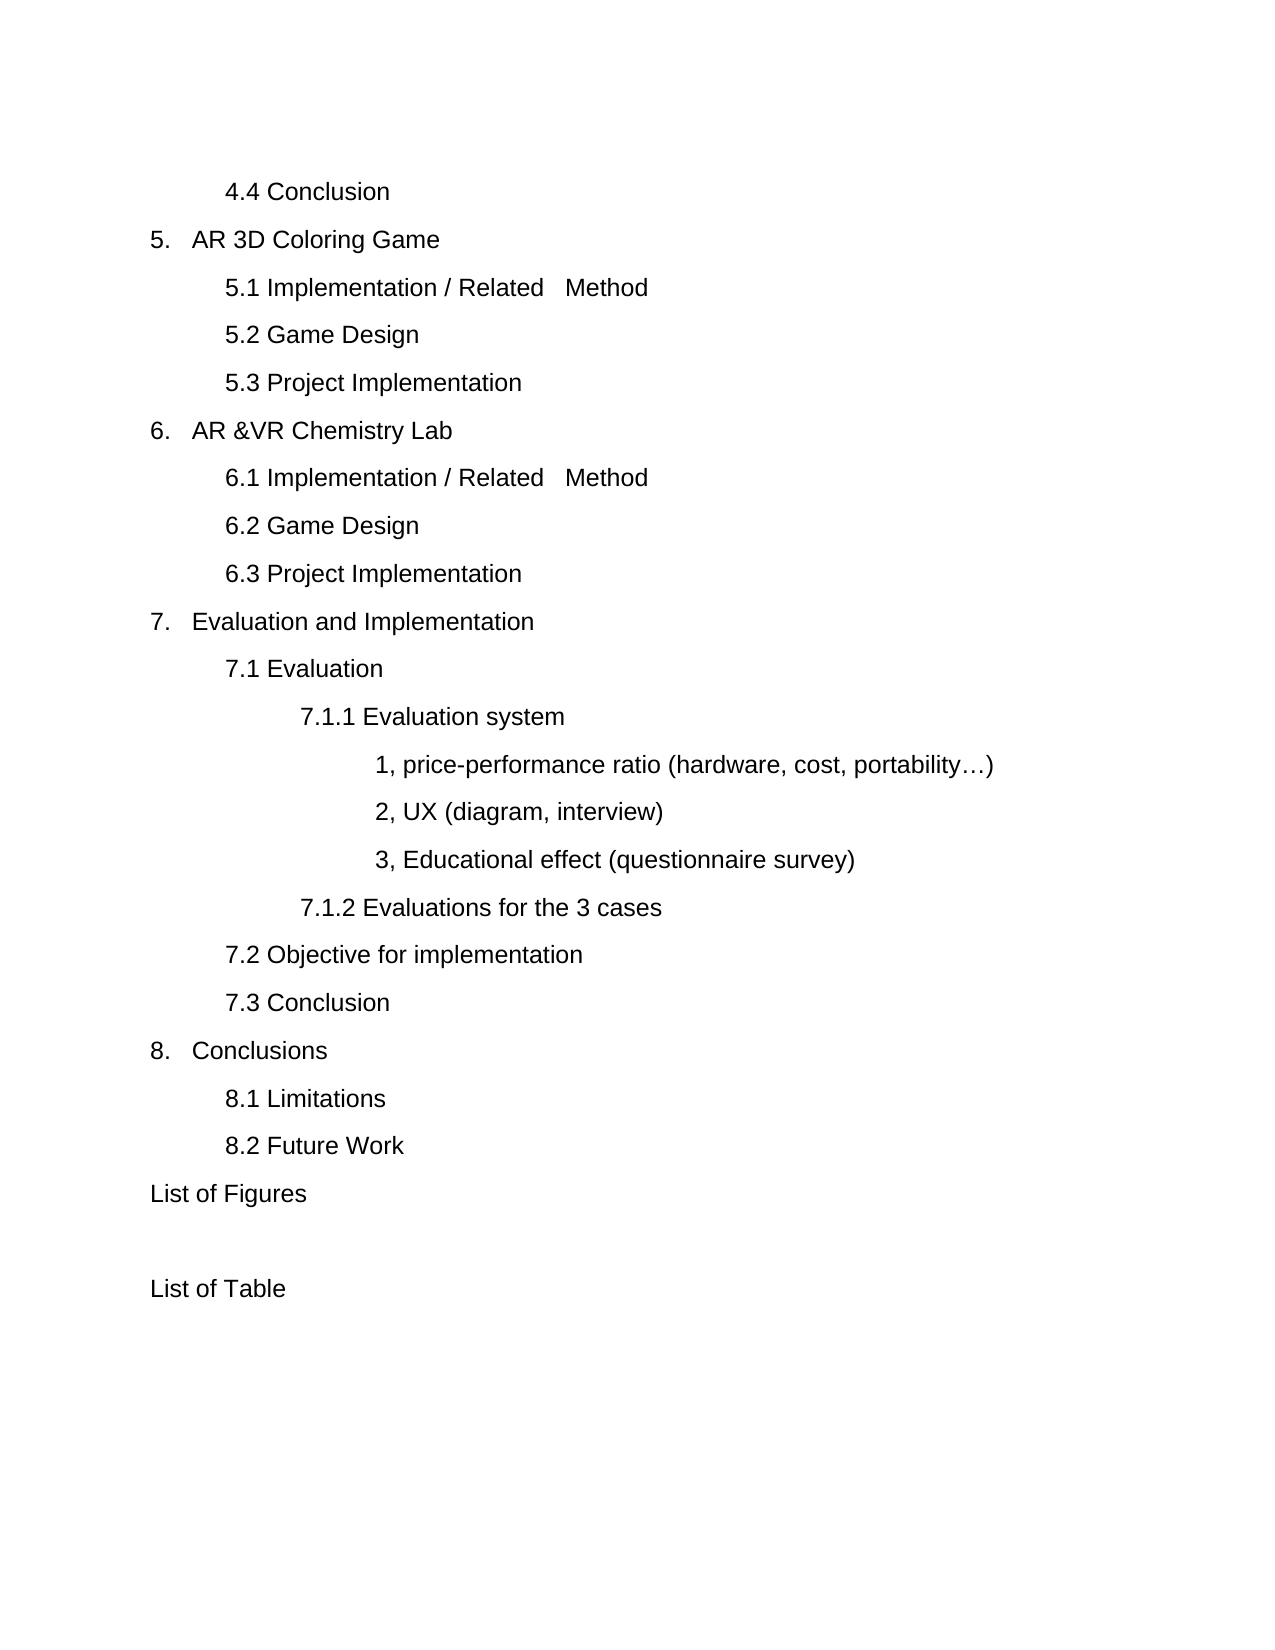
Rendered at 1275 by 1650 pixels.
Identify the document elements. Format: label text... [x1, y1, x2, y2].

text 7.1.1 Evaluation system [225, 702, 1125, 731]
text 7.2 Objective for implementation [150, 941, 1125, 969]
text 7.1.2 Evaluations for the 3 cases [150, 893, 1125, 922]
text 4.4 Conclusion [150, 177, 1125, 206]
text 2, UX (diagram, interview) [150, 797, 1125, 826]
text 5.2 Game Design [150, 320, 1125, 349]
text 6.2 Game Design [150, 511, 1125, 540]
text 6.3 Project Implementation [150, 559, 1125, 588]
text 7.3 Conclusion [150, 988, 1125, 1017]
text 6. AR &VR Chemistry Lab [150, 416, 1125, 444]
text 7.1 Evaluation [150, 654, 1125, 683]
text 5. AR 3D Coloring Game [150, 225, 1125, 254]
text 5.3 Project Implementation [150, 368, 1125, 397]
text 6.1 Implementation / Related Method [150, 463, 1125, 492]
text 1, price-performance ratio (hardware, cost, portability…) [150, 750, 1125, 778]
text 8. Conclusions [150, 1036, 1125, 1065]
text 3, Educational effect (questionnaire survey) [150, 845, 1125, 874]
text 5.1 Implementation / Related Method [150, 273, 1125, 301]
text 8.2 Future Work [150, 1131, 1125, 1160]
text 7. Evaluation and Implementation [150, 607, 1125, 635]
text List of Figures [150, 1179, 1125, 1208]
text List of Table [150, 1274, 1125, 1303]
text 8.1 Limitations [150, 1084, 1125, 1112]
